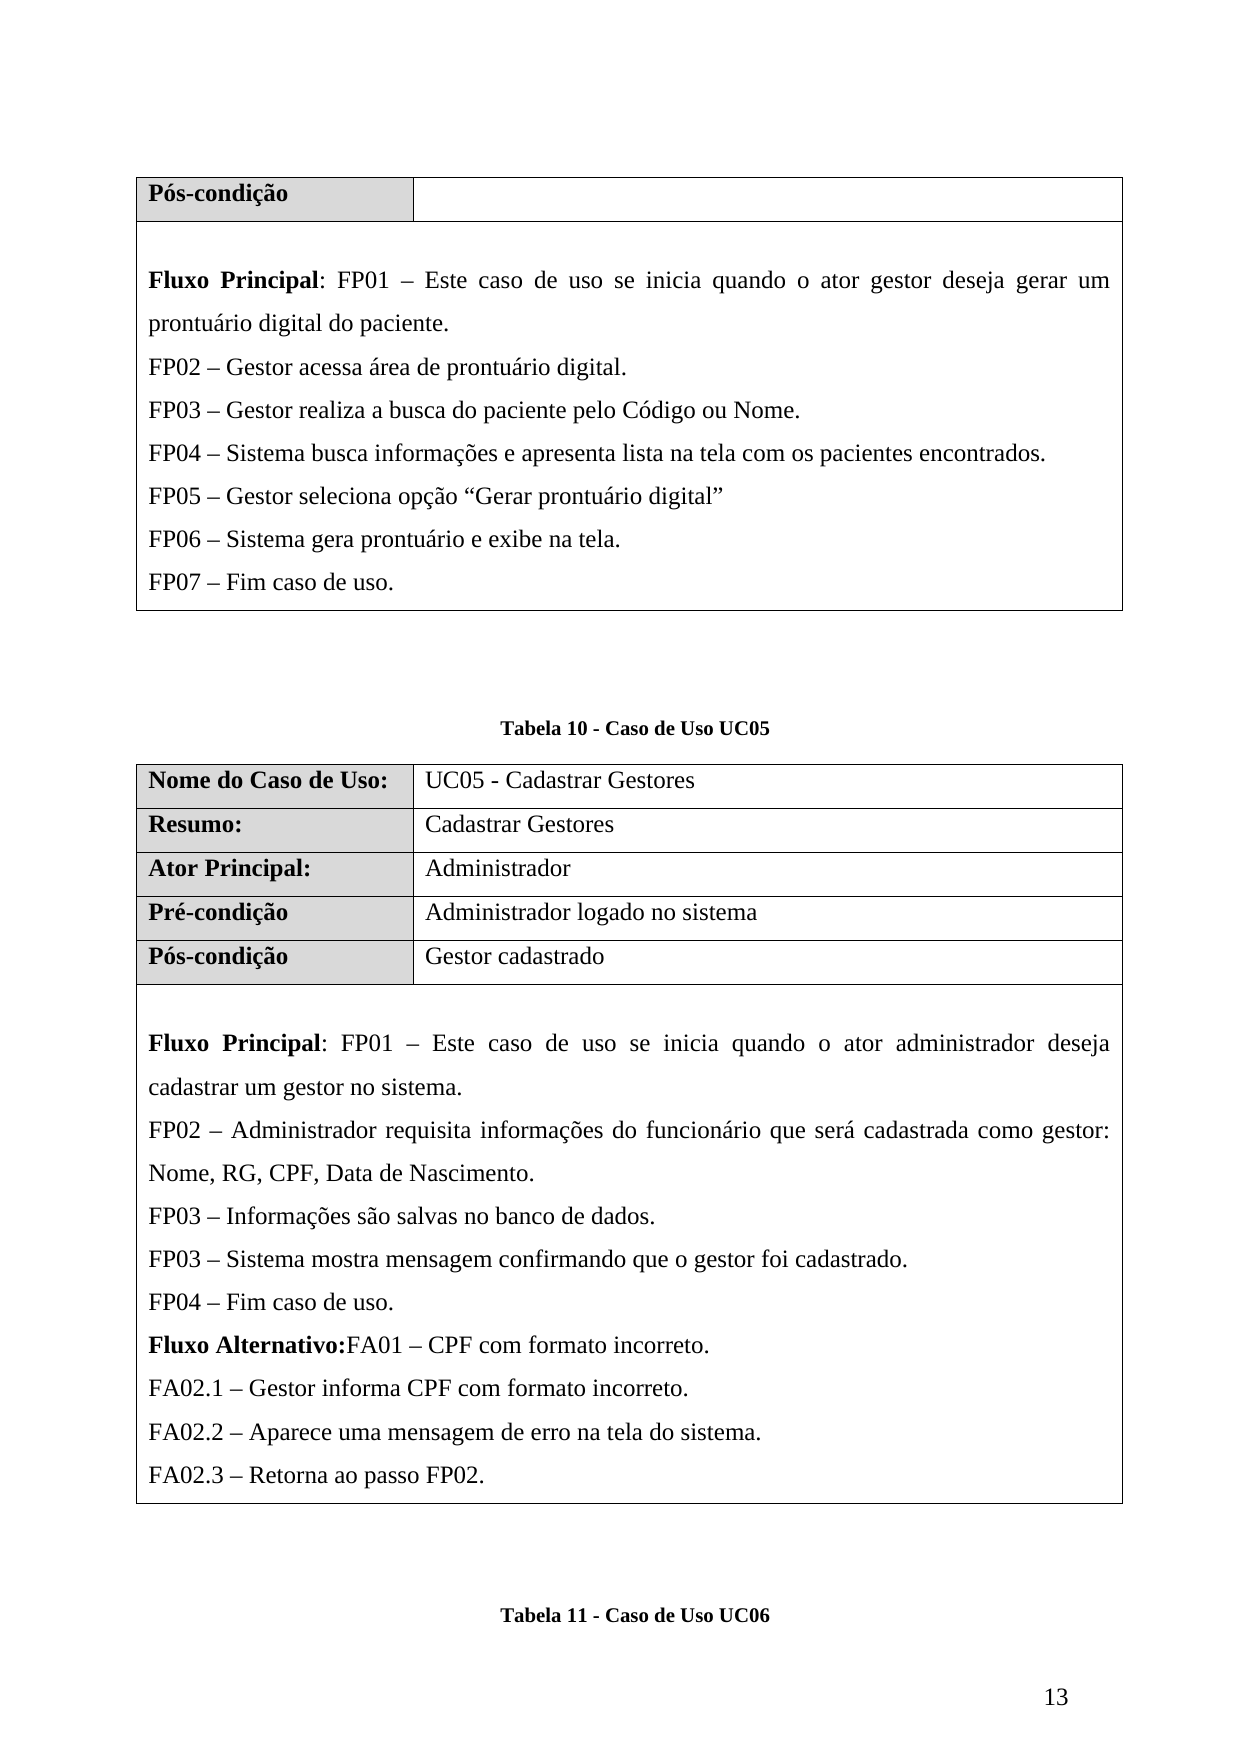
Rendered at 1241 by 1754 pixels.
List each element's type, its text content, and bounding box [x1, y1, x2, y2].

table_cell [414, 178, 1122, 221]
table_cell Fluxo Principal: FP01 – Este caso de uso se inicia quando o ator administrador deseja cadastrar um gestor no sistema. FP02 – Administrador requisita informações do funcionário que será cadastrada como gestor: Nome, RG, CPF, Data de Nascimento. FP03 – Informações são salvas no banco de dados. FP03 – Sistema mostra mensagem confirmando que o gestor foi cadastrado. FP04 – Fim caso de uso. Fluxo Alternativo:FA01 – CPF com formato incorreto. FA02.1 – Gestor informa CPF com formato incorreto. FA02.2 – Aparece uma mensagem de erro na tela do sistema. FA02.3 – Retorna ao passo FP02. [137, 985, 1122, 1503]
table_cell Ator Principal: [137, 853, 413, 896]
table_cell Pós-condição [137, 941, 413, 984]
table_header Nome do Caso de Uso: [137, 765, 413, 808]
table_cell Administrador [414, 853, 1122, 896]
text Tabela 11 - Caso de Uso UC06 [148, 1603, 1122, 1627]
table_cell Gestor cadastrado [414, 941, 1122, 984]
table_cell Pós-condição [137, 178, 413, 221]
table_cell Administrador logado no sistema [414, 897, 1122, 940]
table_cell Cadastrar Gestores [414, 809, 1122, 852]
table_header UC05 - Cadastrar Gestores [414, 765, 1122, 808]
table_cell Fluxo Principal: FP01 – Este caso de uso se inicia quando o ator gestor deseja gerar um prontuário digital do paciente. FP02 – Gestor acessa área de prontuário digital. FP03 – Gestor realiza a busca do paciente pelo Código ou Nome. FP04 – Sistema busca informações e apresenta lista na tela com os pacientes encontrados. FP05 – Gestor seleciona opção “Gerar prontuário digital” FP06 – Sistema gera prontuário e exibe na tela. FP07 – Fim caso de uso. [137, 222, 1122, 610]
table_cell Pré-condição [137, 897, 413, 940]
table_cell Resumo: [137, 809, 413, 852]
text Tabela 10 - Caso de Uso UC05 [148, 716, 1122, 739]
